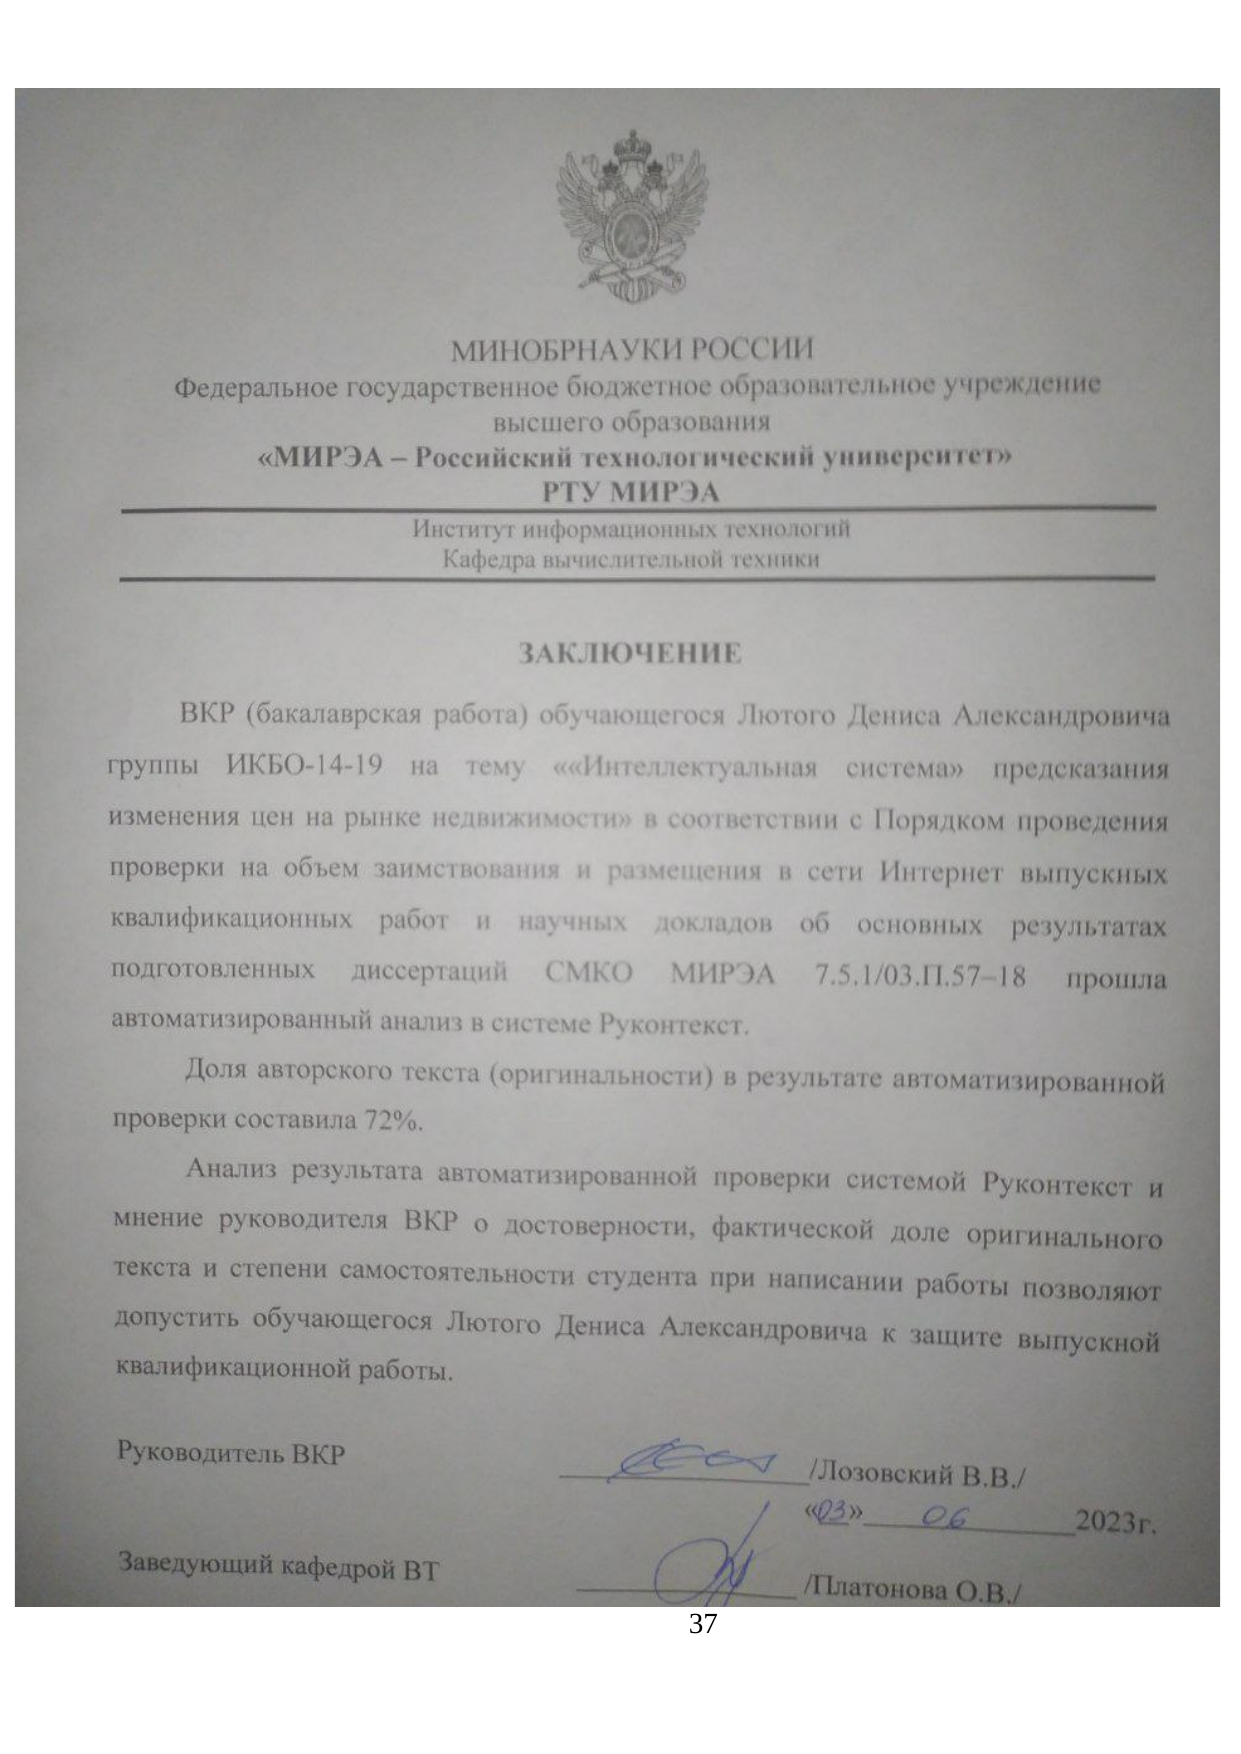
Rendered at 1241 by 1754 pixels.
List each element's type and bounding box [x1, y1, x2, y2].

picture [14, 88, 1221, 1607]
